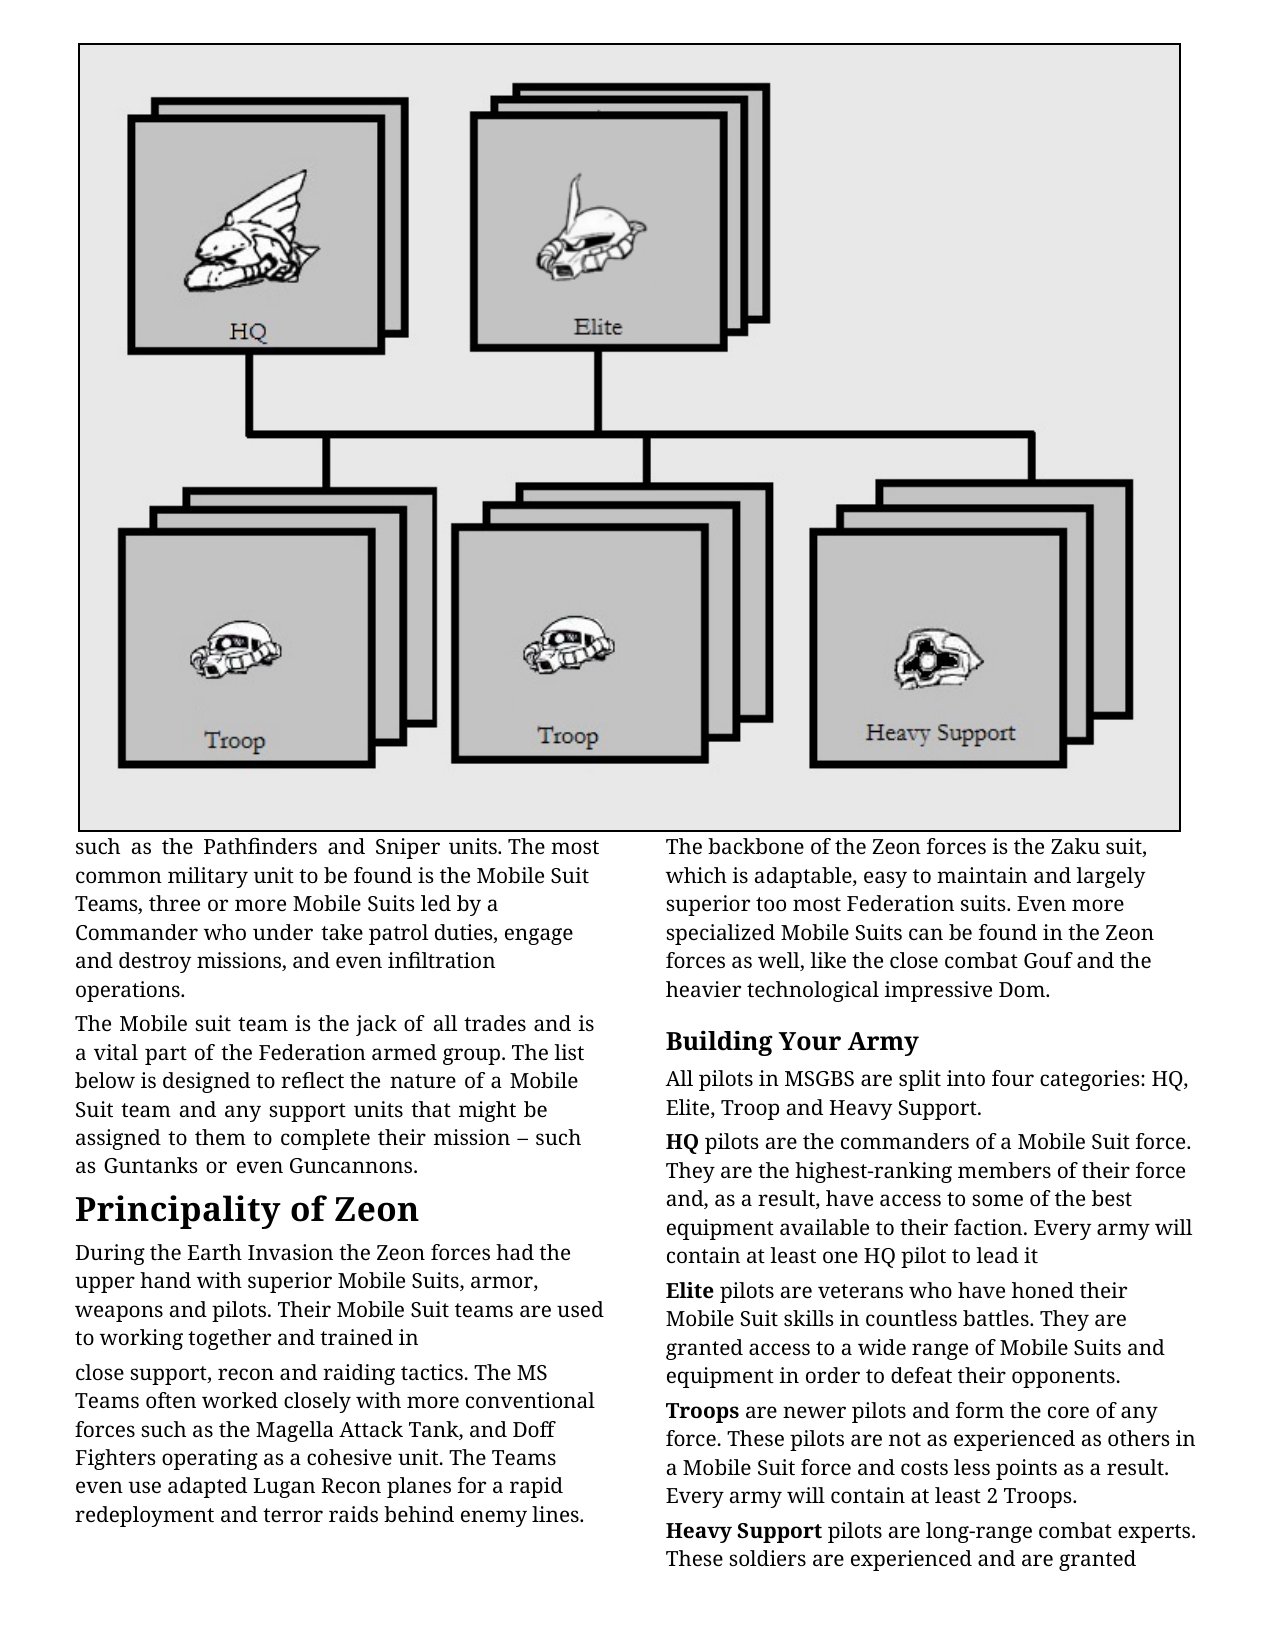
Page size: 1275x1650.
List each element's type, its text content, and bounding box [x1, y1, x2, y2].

title Principality of Zeon [75, 1186, 609, 1232]
text All pilots in MSGBS are split into four categories: HQ, Elite, Troop and Heavy Support. [666, 1064, 1200, 1121]
text HQ pilots are the commanders of a Mobile Suit force. They are the highest-ranking members of their force and, as a result, have access to some of the best equipment available to their faction. Every army will contain at least one HQ pilot to lead it [666, 1127, 1200, 1269]
text Troops are newer pilots and form the core of any force. These pilots are not as experienced as others in a Mobile Suit force and costs less points as a result. Every army will contain at least 2 Troops. [666, 1396, 1200, 1509]
subtitle Building Your Army [666, 1024, 1200, 1058]
text The backbone of the Zeon forces is the Zaku suit, which is adaptable, easy to maintain and largely superior too most Federation suits. Even more specialized Mobile Suits can be found in the Zeon forces as well, like the close combat Gouf and the heavier technological impressive Dom. [666, 75, 1200, 1003]
text The Mobile suit team is the jack of all trades and is a vital part of the Federation armed group. The list below is designed to reflect the nature of a Mobile Suit team and any support units that might be assigned to them to complete their mission – such as Guntanks or even Guncannons. [75, 1009, 609, 1180]
text close support, recon and raiding tactics. The MS Teams often worked closely with more conventional forces such as the Magella Attack Tank, and Doff Fighters operating as a cohesive unit. The Teams even use adapted Lugan Recon planes for a rapid redeployment and terror raids behind enemy lines. [75, 1358, 609, 1528]
text Elite pilots are veterans who have honed their Mobile Suit skills in countless battles. They are granted access to a wide range of Mobile Suits and equipment in order to defeat their opponents. [666, 1276, 1200, 1389]
text The Federation Mobile Suit force is large a diverse organization with many specialized formations such as the Pathfinders and Sniper units. The most common military unit to be found is the Mobile Suit Teams, three or more Mobile Suits led by a Commander who under take patrol duties, engage and destroy missions, and even infiltration operations. [75, 75, 609, 1003]
picture [80, 45, 1179, 830]
text During the Earth Invasion the Zeon forces had the upper hand with superior Mobile Suits, armor, weapons and pilots. Their Mobile Suit teams are used to working together and trained in [75, 1238, 609, 1352]
